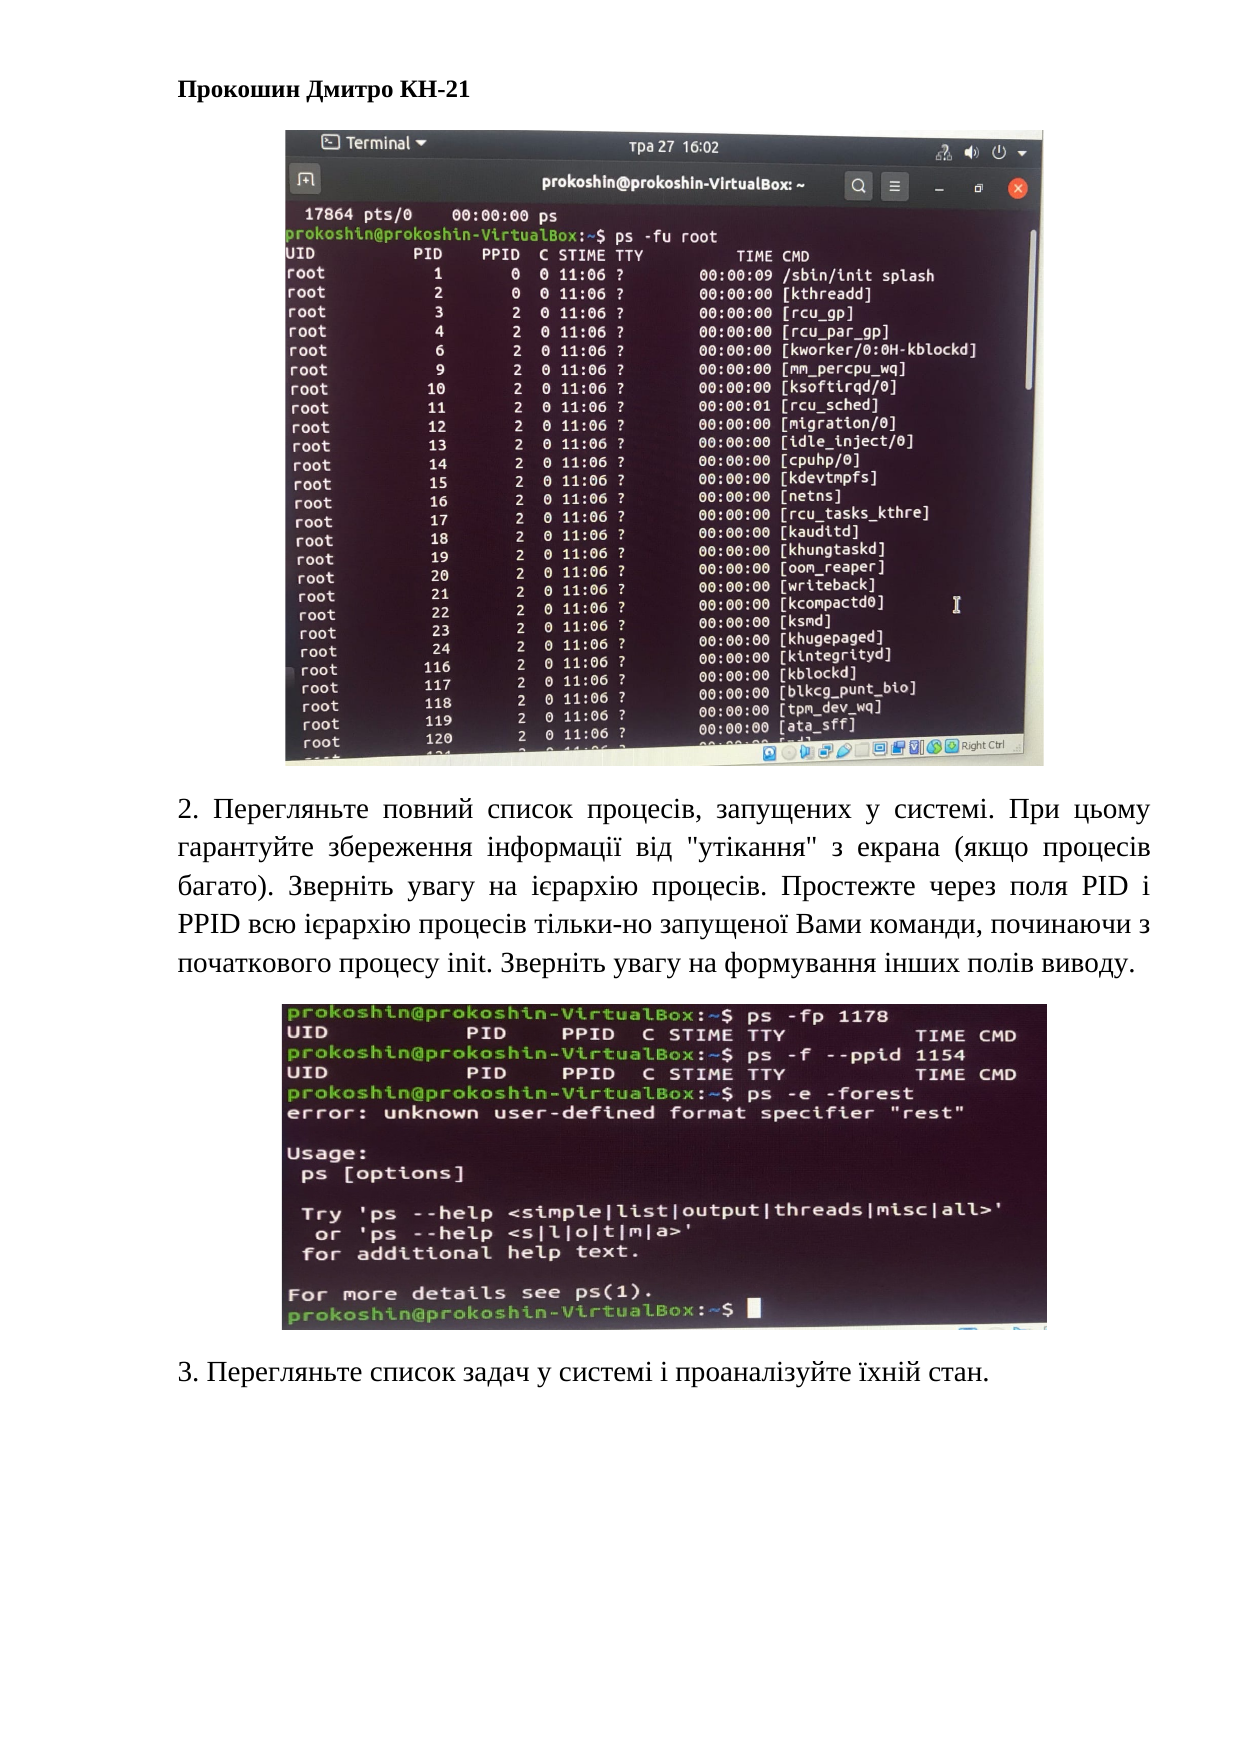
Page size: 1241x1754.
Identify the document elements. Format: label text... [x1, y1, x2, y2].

picture [285, 130, 1044, 766]
text 2. Перегляньте повний список процесів, запущених у системі. При цьому гарантуйте збереження інформації від "утікання" з екрана (якщо процесів багато). Зверніть увагу на ієрархію процесів. Простежте через поля PID і PPID всю ієрархію процесів тільки-но запущеної Вами команди, починаючи з початкового процесу init. Зверніть увагу на формування інших полів виводу. [177, 791, 1152, 979]
text 3. Перегляньте список задач у системі і проаналізуйте їхній стан. [177, 1354, 1152, 1388]
picture [281, 1004, 1047, 1330]
